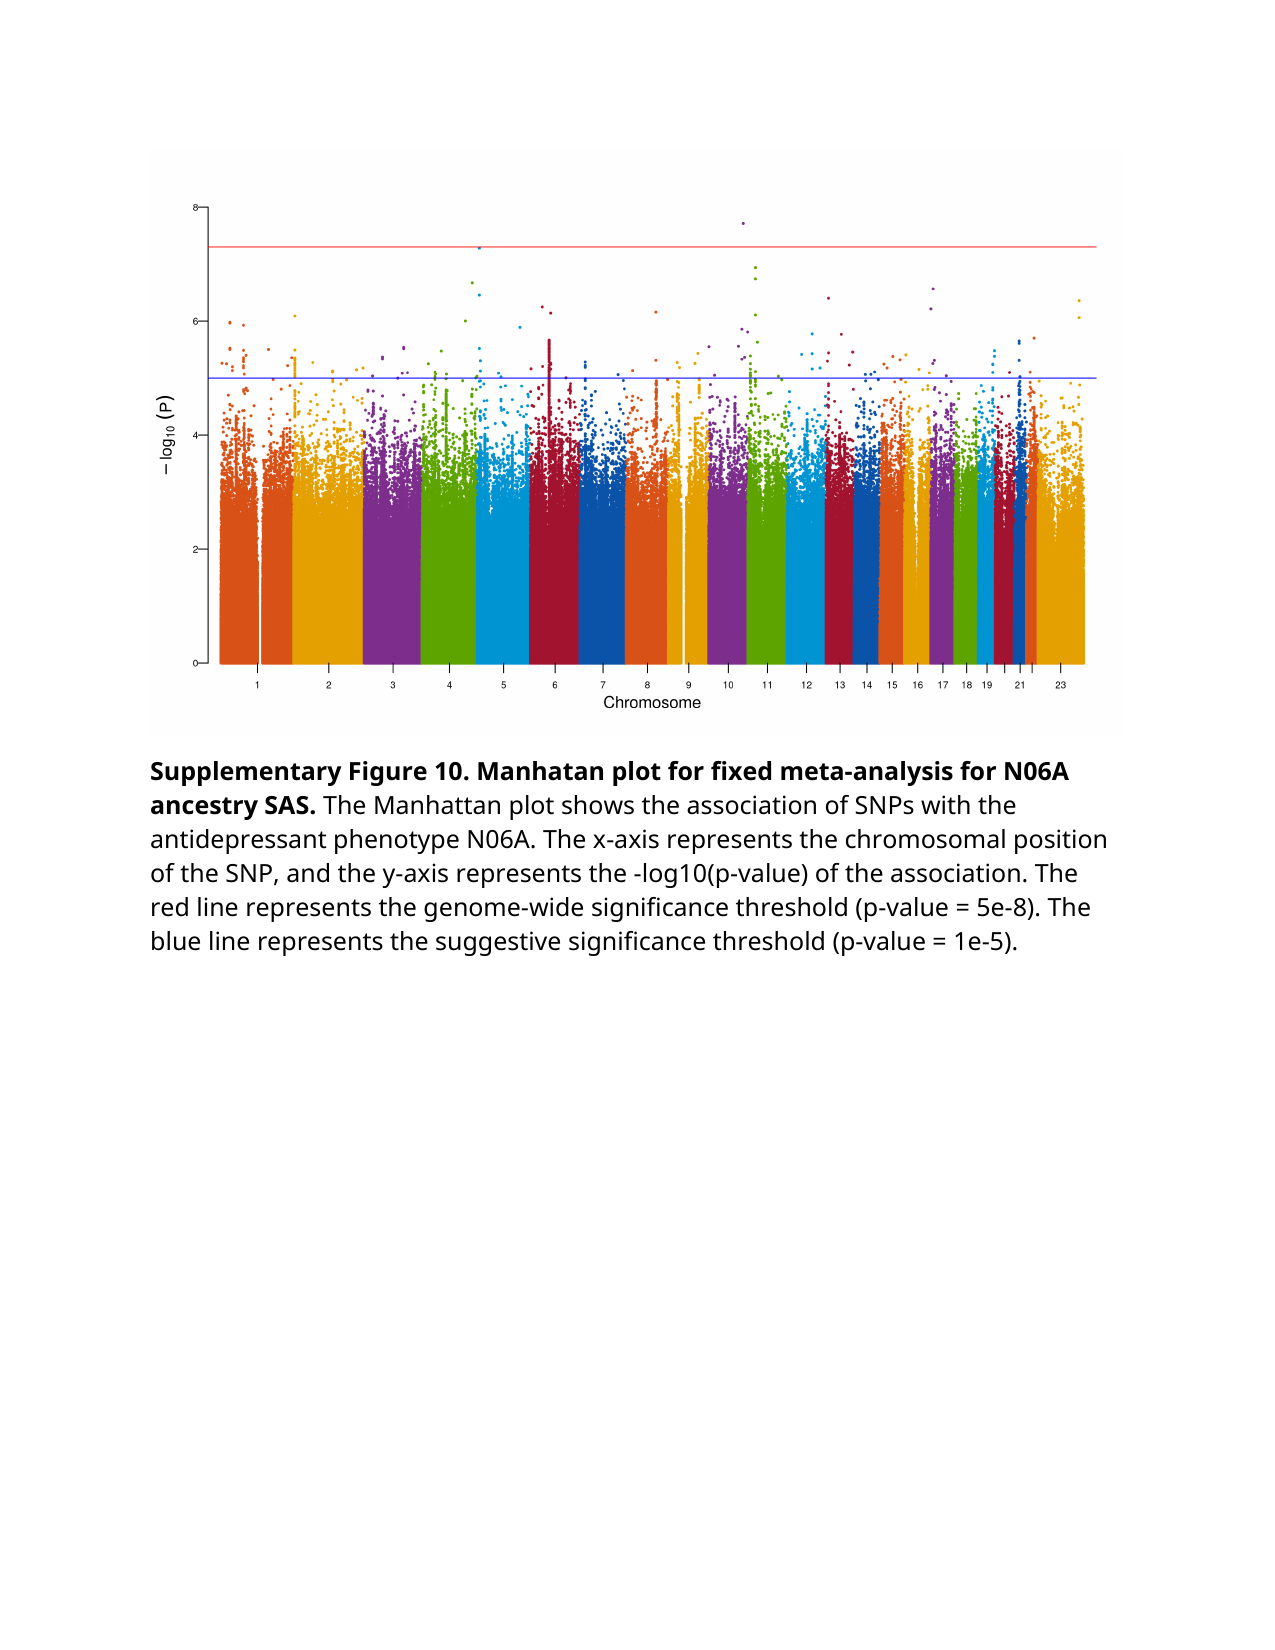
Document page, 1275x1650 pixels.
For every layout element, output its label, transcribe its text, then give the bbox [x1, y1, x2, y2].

picture [150, 150, 1125, 735]
text Supplementary Figure 10. Manhatan plot for fixed meta-analysis for N06A ancestry SAS. The Manhattan plot shows the association of SNPs with the antidepressant phenotype N06A. The x-axis represents the chromosomal position of the SNP, and the y-axis represents the -log10(p-value) of the association. The red line represents the genome-wide significance threshold (p-value = 5e-8). The blue line represents the suggestive significance threshold (p-value = 1e-5). [150, 754, 1125, 958]
